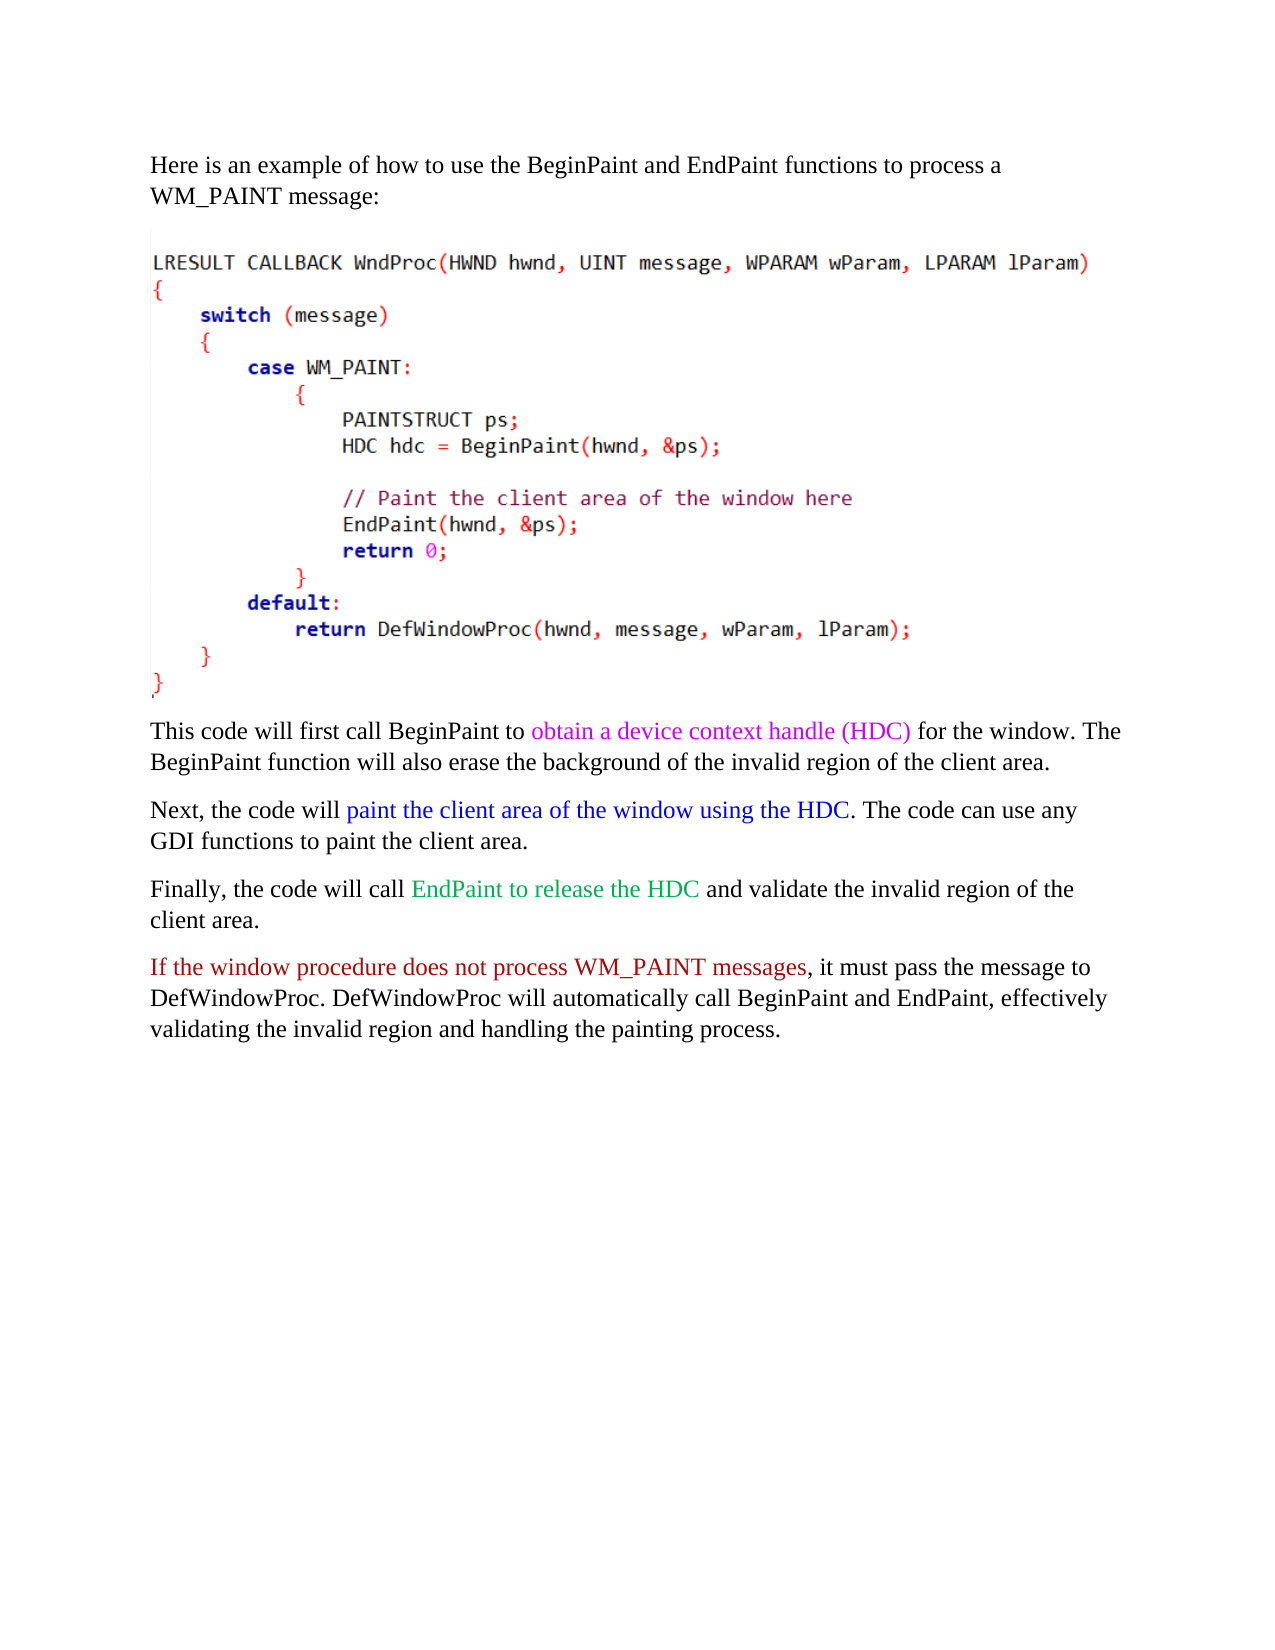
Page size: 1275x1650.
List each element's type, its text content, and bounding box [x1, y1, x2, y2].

text Next, the code will paint the client area of the window using the HDC. The code can use any GDI functions to paint the client area. [150, 795, 1125, 855]
text Finally, the code will call EndPaint to release the HDC and validate the invalid region of the client area. [150, 874, 1125, 933]
text If the window procedure does not process WM_PAINT messages, it must pass the message to DefWindowProc. DefWindowProc will automatically call BeginPaint and EndPaint, effectively validating the invalid region and handling the painting process. [150, 952, 1125, 1043]
picture [150, 228, 1125, 698]
text Here is an example of how to use the BeginPaint and EndPaint functions to process a WM_PAINT message: [150, 150, 1125, 210]
text This code will first call BeginPaint to obtain a device context handle (HDC) for the window. The BeginPaint function will also erase the background of the invalid region of the client area. [150, 716, 1125, 776]
